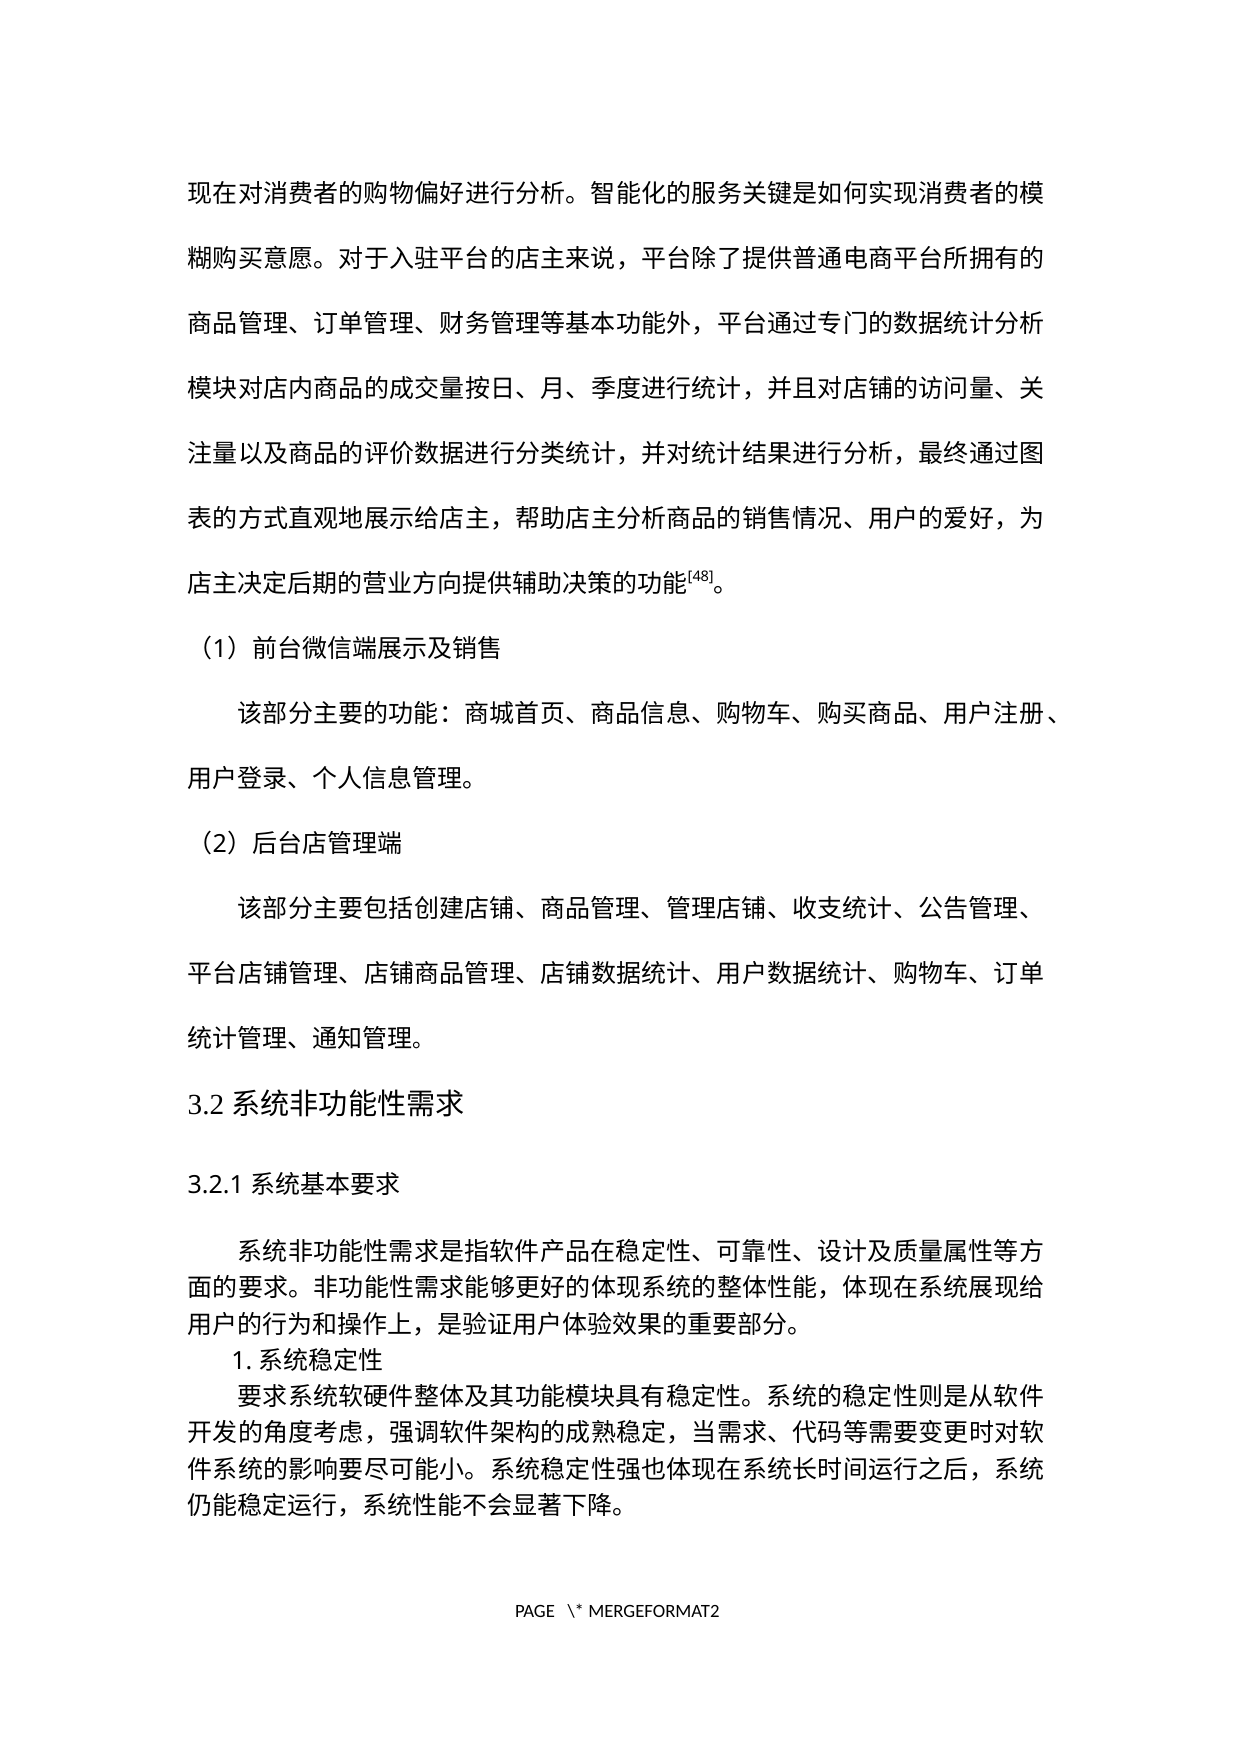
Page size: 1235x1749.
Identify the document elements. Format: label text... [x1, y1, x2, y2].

text 该部分主要的功能：商城首页、商品信息、购物车、购买商品、用户注册、用户登录、个人信息管理。 [187, 679, 1047, 809]
text （1）前台微信端展示及销售 [187, 614, 1047, 679]
text 3.2 系统非功能性需求 [187, 1069, 1047, 1134]
text 3.2.1 系统基本要求 [187, 1150, 1047, 1215]
text 要求系统软硬件整体及其功能模块具有稳定性。系统的稳定性则是从软件开发的角度考虑，强调软件架构的成熟稳定，当需求、代码等需要变更时对软件系统的影响要尽可能小。系统稳定性强也体现在系统长时间运行之后，系统仍能稳定运行，系统性能不会显著下降。 [187, 1377, 1047, 1522]
list 1. 系统稳定性 [231, 1340, 1047, 1377]
text 系统非功能性需求是指软件产品在稳定性、可靠性、设计及质量属性等方面的要求。非功能性需求能够更好的体现系统的整体性能，体现在系统展现给用户的行为和操作上，是验证用户体验效果的重要部分。 [187, 1232, 1047, 1340]
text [187, 159, 1047, 614]
text （2）后台店管理端 [187, 809, 1047, 874]
text 该部分主要包括创建店铺、商品管理、管理店铺、收支统计、公告管理、平台店铺管理、店铺商品管理、店铺数据统计、用户数据统计、购物车、订单统计管理、通知管理。 [187, 874, 1047, 1069]
